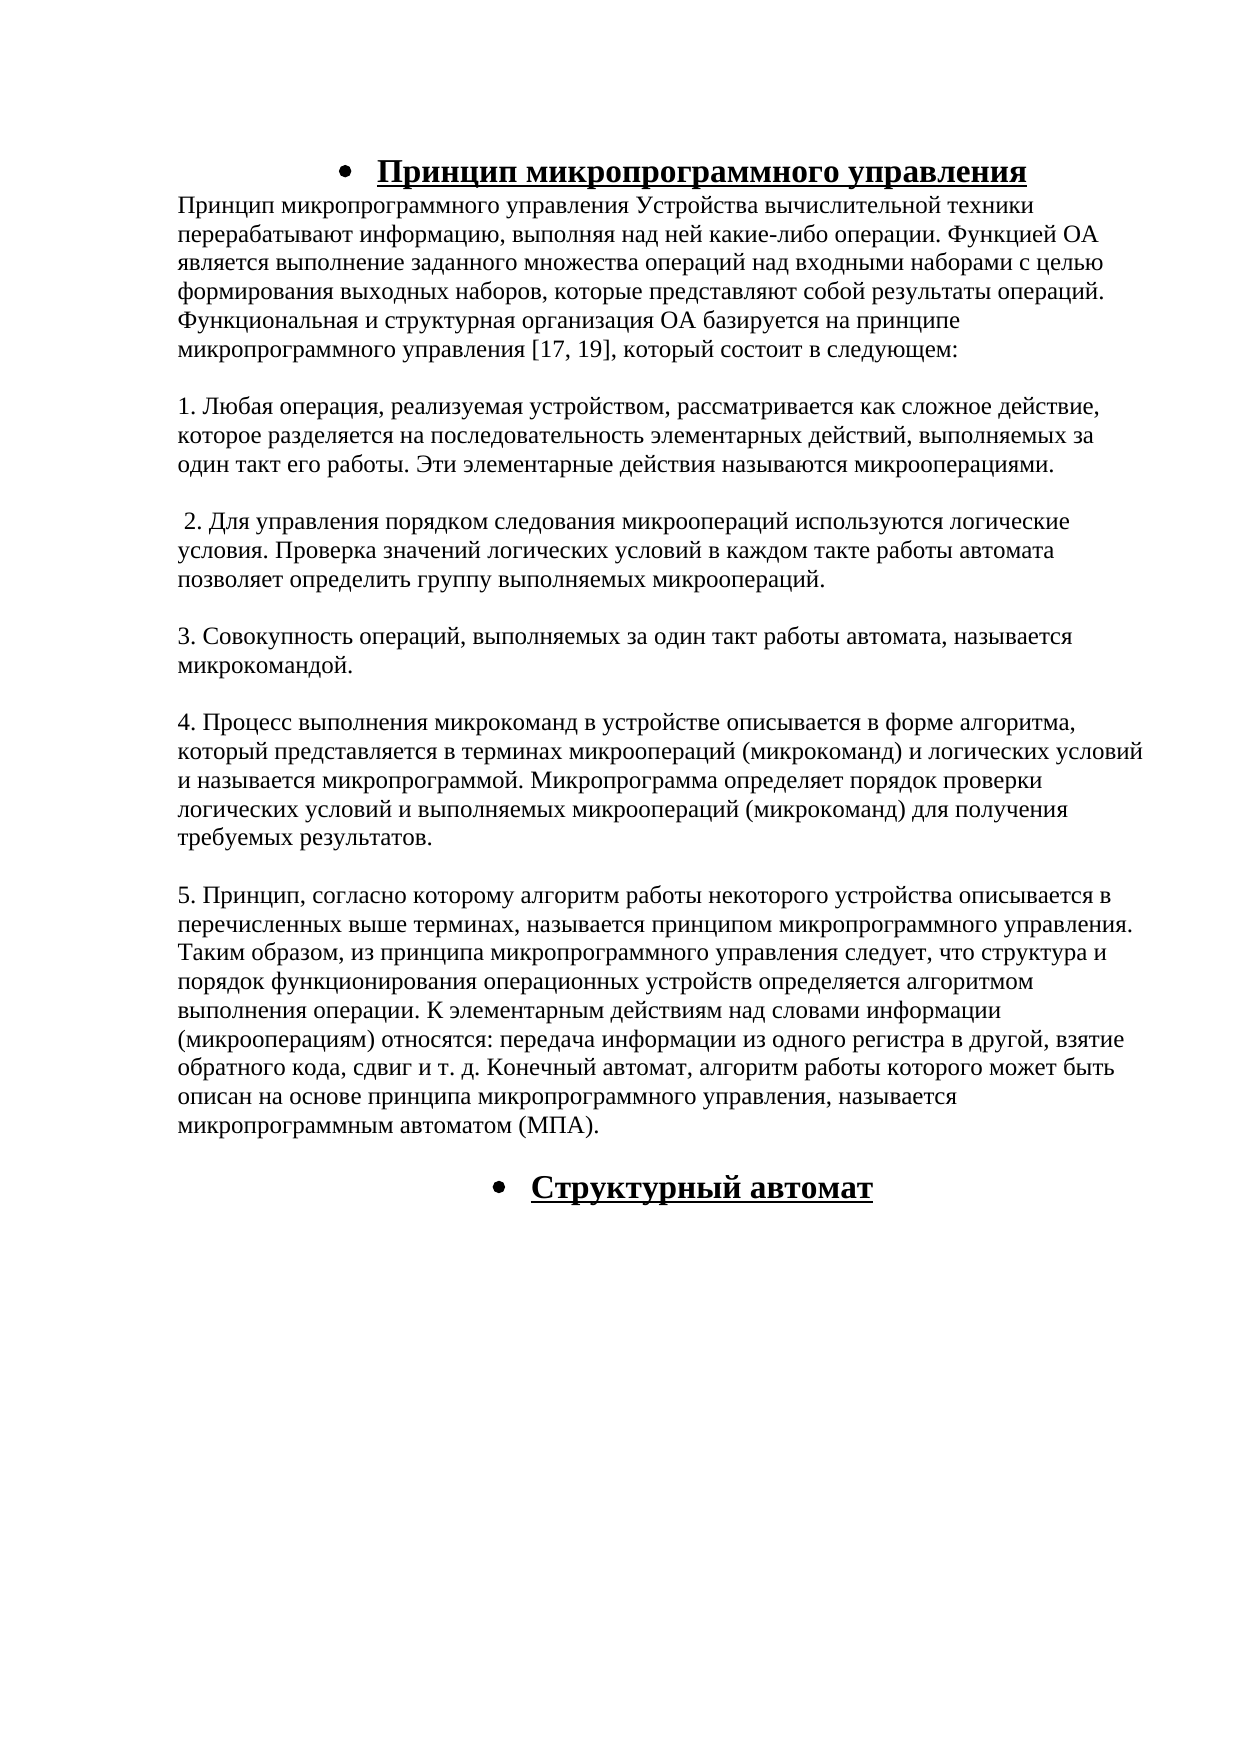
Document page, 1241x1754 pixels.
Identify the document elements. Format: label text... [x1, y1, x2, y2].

text Принцип микропрограммного управления Устройства вычислительной техники перерабатывают информацию, выполняя над ней какие-либо операции. Функцией ОА является выполнение заданного множества операций над входными наборами c целью формирования выходных наборов, которые представляют собой результаты операций. Функциональная и структурная организация ОА базируется на принципе микропрограммного управления [17, 19], который состоит в следующем: [177, 190, 1152, 362]
text 1. Любая операция, реализуемая устройством, рассматривается как сложное действие, которое разделяется на последовательность элементарных действий, выполняемых за один такт его работы. Эти элементарные действия называются микрооперациями. [177, 391, 1152, 477]
text 3. Совокупность операций, выполняемых за один такт работы автомата, называется микрокомандой. [177, 621, 1152, 679]
text 4. Процесс выполнения микрокоманд в устройстве описывается в форме алгоритма, который представляется в терминах микроопераций (микрокоманд) и логических условий и называется микропрограммой. Микропрограмма определяет порядок проверки логических условий и выполняемых микроопераций (микрокоманд) для получения требуемых результатов. [177, 707, 1152, 851]
text 5. Принцип, согласно которому алгоритм работы некоторого устройства описывается в перечисленных выше терминах, называется принципом микропрограммного управления. Таким образом, из принципа микропрограммного управления следует, что структура и порядок функционирования операционных устройств определяется алгоритмом выполнения операции. К элементарным действиям над словами информации (микрооперациям) относятся: передача информации из одного регистра в другой, взятие обратного кода, сдвиг и т. д. Конечный автомат, алгоритм работы которого может быть описан на основе принципа микропрограммного управления, называется микропрограммным автоматом (МПА). [177, 880, 1152, 1139]
list Структурный автомат [215, 1167, 1152, 1206]
text 2. Для управления порядком следования микроопераций используются логические условия. Проверка значений логических условий в каждом такте работы автомата позволяет определить группу выполняемых микроопераций. [177, 506, 1152, 592]
list Принцип микропрограммного управления [215, 152, 1152, 190]
